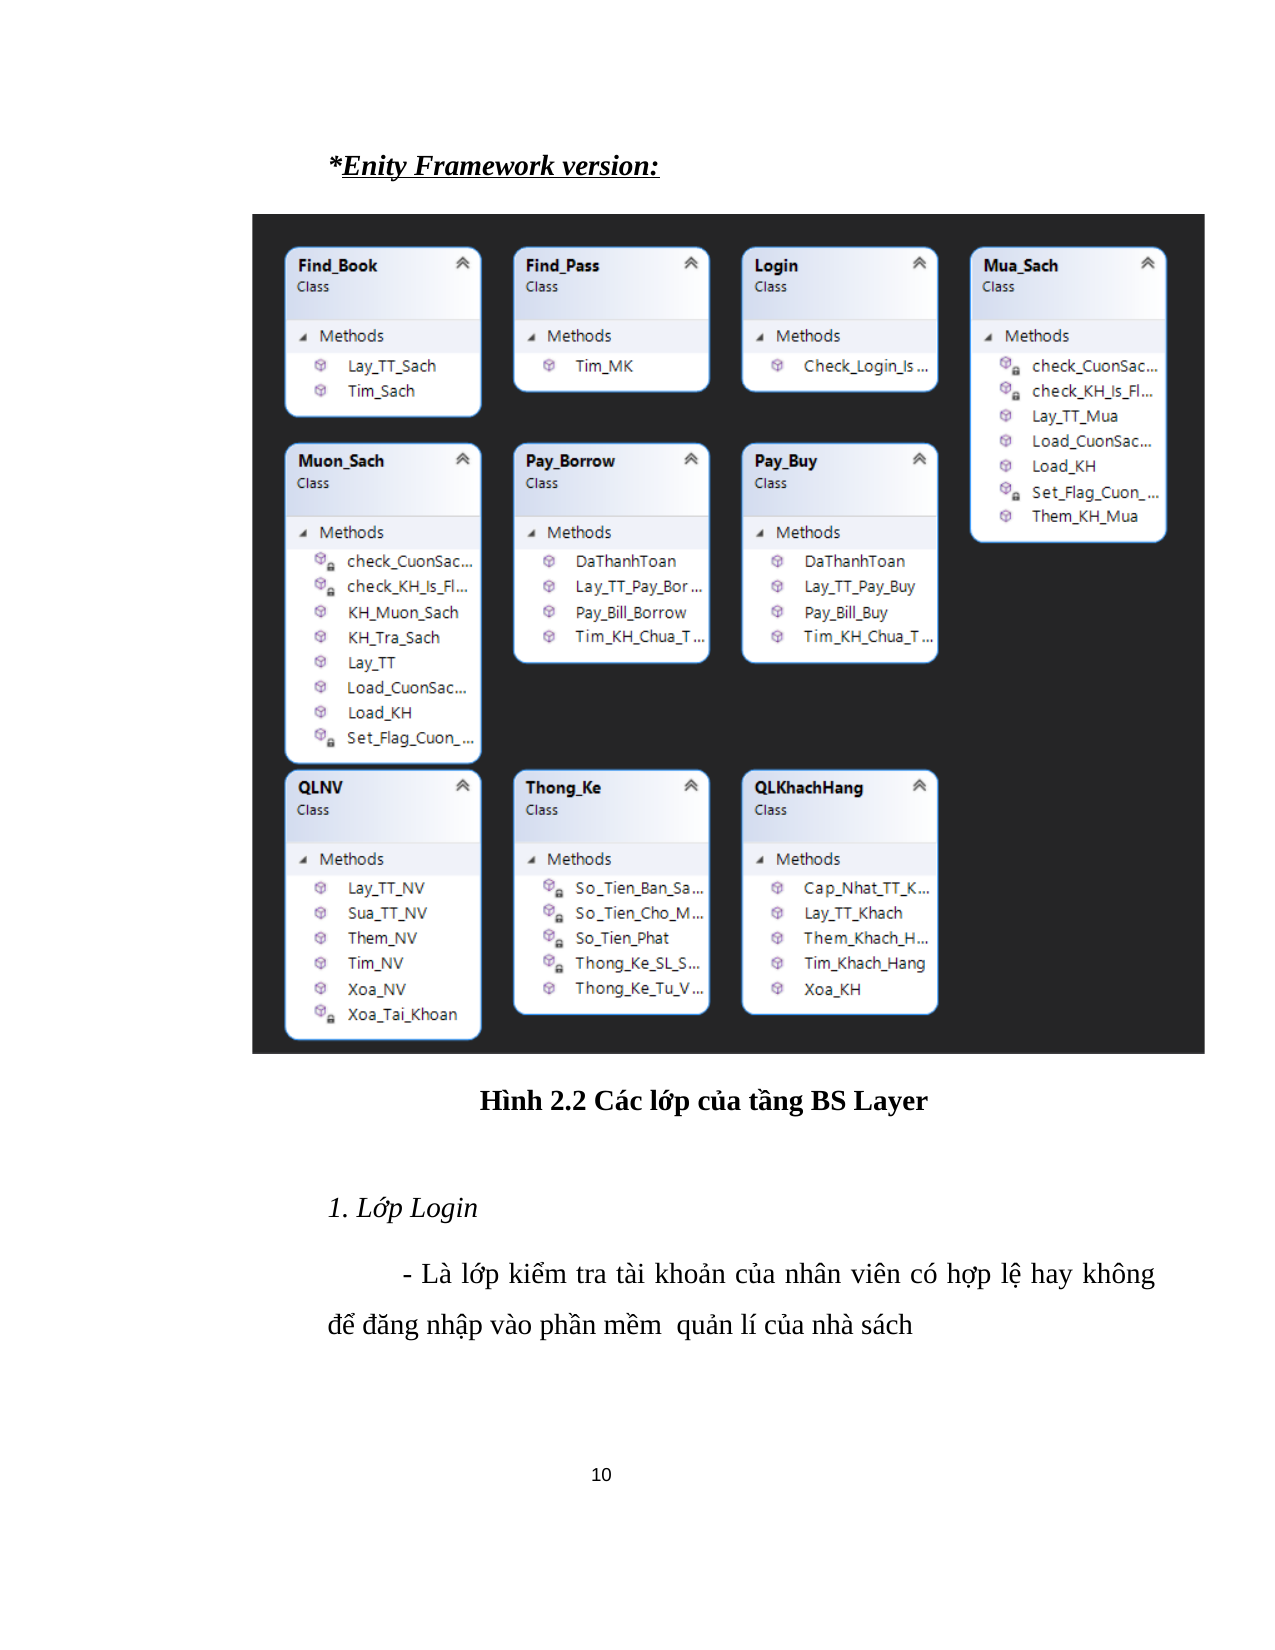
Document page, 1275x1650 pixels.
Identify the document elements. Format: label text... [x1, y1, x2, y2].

picture [252, 214, 1205, 1054]
text - Là lớp kiểm tra tài khoản của nhân viên có hợp lệ hay không để đăng nhập vào phần mềm quản lí của nhà sách [327, 1257, 1157, 1341]
subtitle Hình 2.2 Các lớp của tầng BS Layer [177, 1083, 1157, 1117]
text 1. Lớp Login [288, 1190, 1157, 1223]
text *Enity Framework version: [252, 148, 1157, 181]
